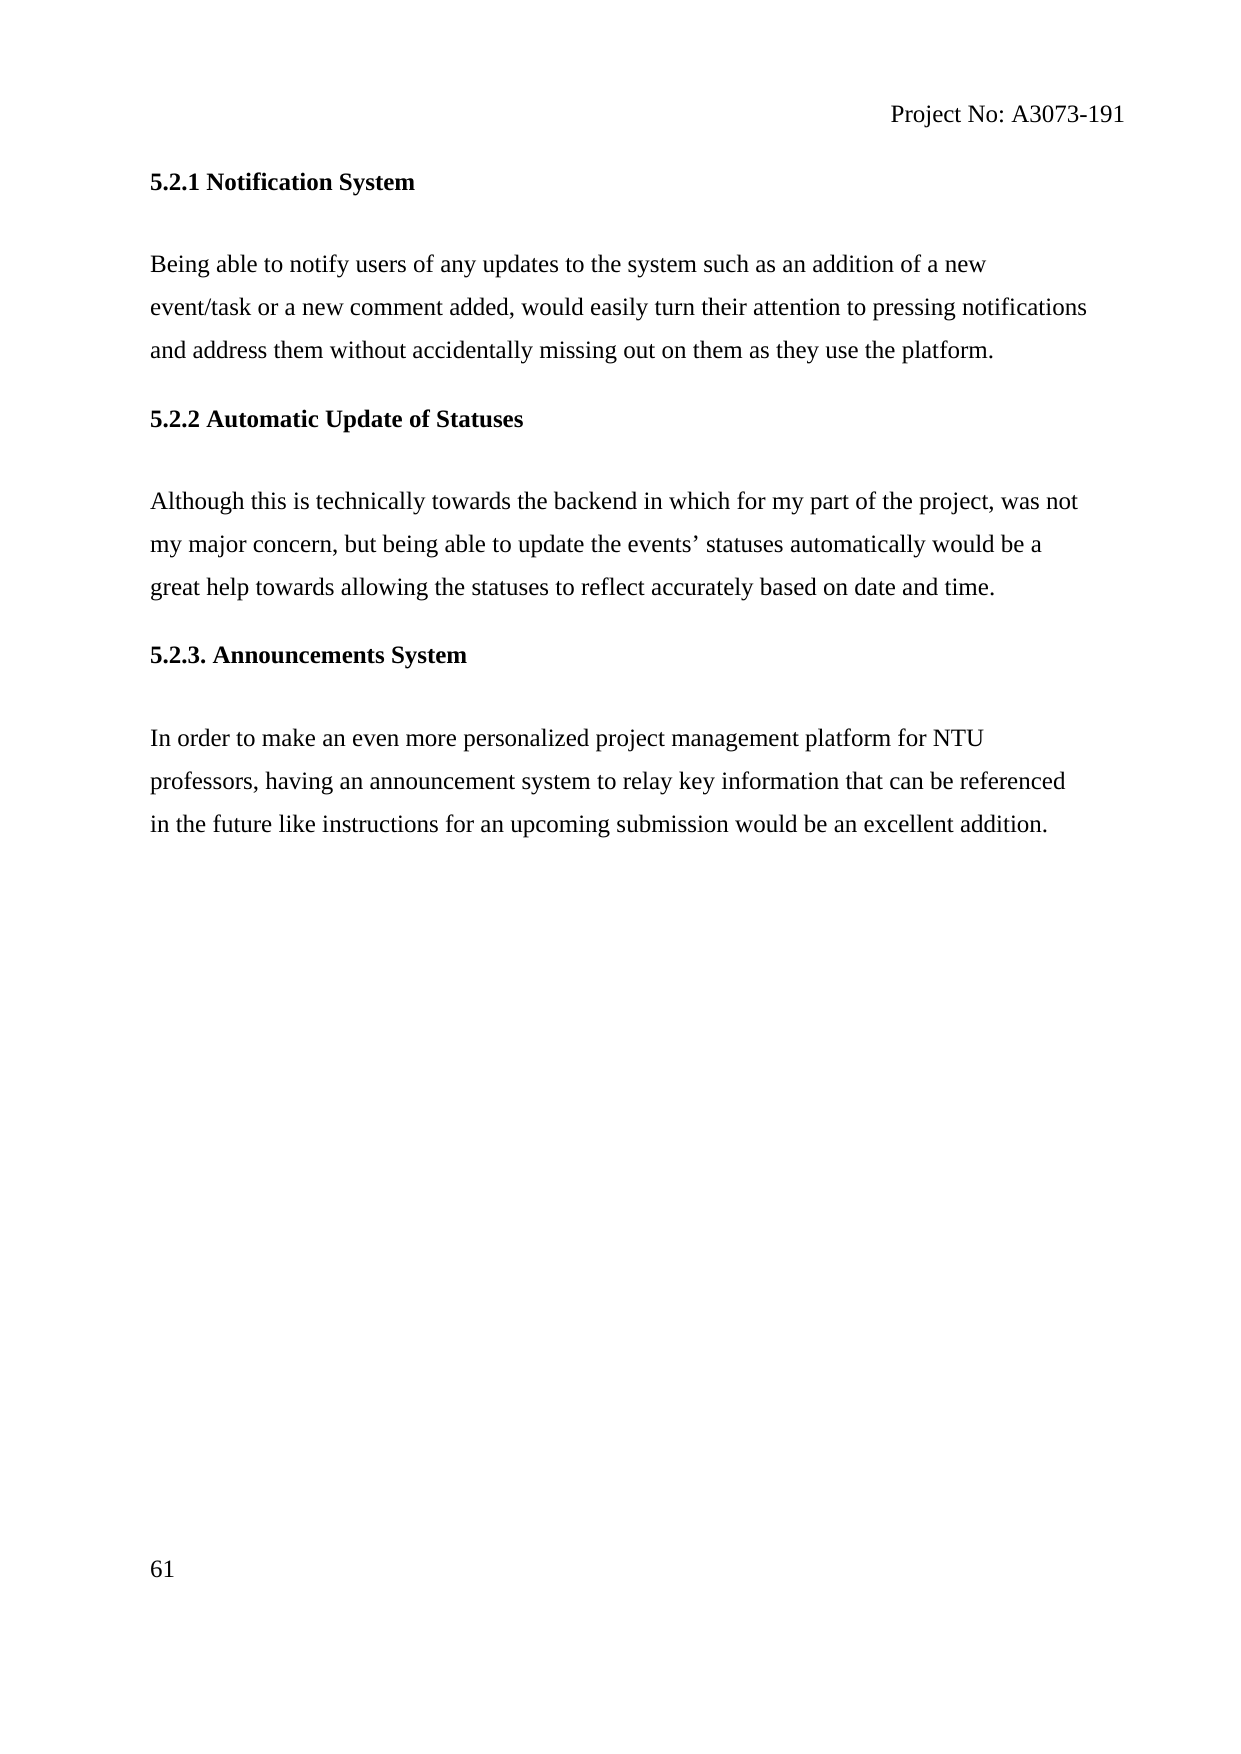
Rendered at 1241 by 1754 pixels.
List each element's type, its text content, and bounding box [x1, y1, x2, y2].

subtitle 5.2.2 Automatic Update of Statuses [150, 404, 1090, 432]
text Being able to notify users of any updates to the system such as an addition of a new event/task or a new comment added, would easily turn their attention to pressing notifications and address them without accidentally missing out on them as they use the platform. [150, 249, 1090, 364]
subtitle 5.2.3. Announcements System [150, 641, 1090, 669]
text In order to make an even more personalized project management platform for NTU professors, having an announcement system to relay key information that can be referenced in the future like instructions for an upcoming submission would be an excellent addition. [150, 723, 1090, 838]
text Although this is technically towards the backend in which for my part of the project, was not my major concern, but being able to update the events’ statuses automatically would be a great help towards allowing the statuses to reflect accurately based on date and time. [150, 486, 1090, 601]
subtitle 5.2.1 Notification System [150, 167, 1090, 196]
